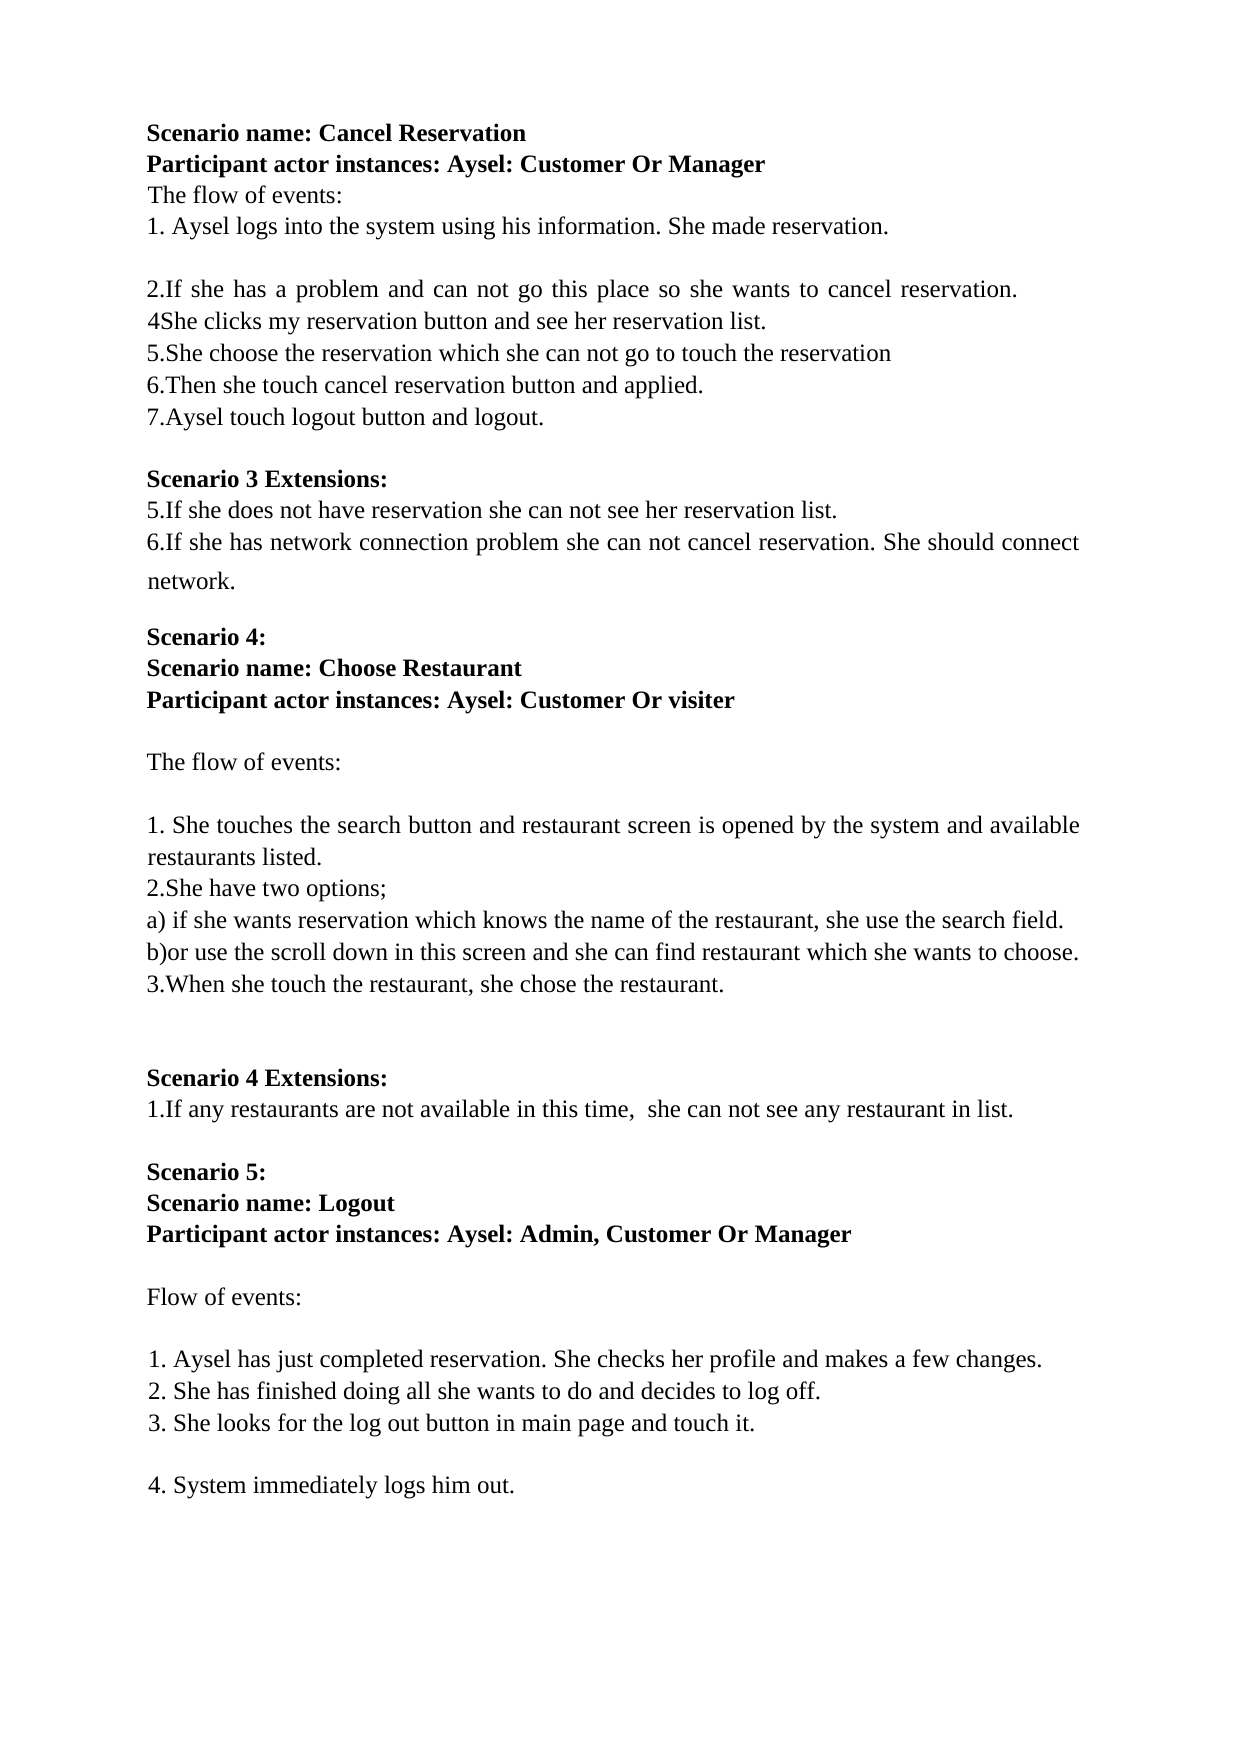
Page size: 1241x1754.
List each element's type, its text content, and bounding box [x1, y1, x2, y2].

text 2.If she has a problem and can not go this place so she wants to cancel reservation. 4She clicks my reservation button and see her reservation list. [146, 274, 1019, 335]
text 6.Then she touch cancel reservation button and applied. [146, 370, 1081, 398]
list She looks for the log out button in main page and touch it. [148, 1408, 1081, 1437]
text 5.If she does not have reservation she can not see her reservation list. [146, 496, 1081, 524]
text Scenario 3 Extensions: [146, 464, 853, 493]
text 1. She touches the search button and restaurant screen is opened by the system and available restaurants listed. [146, 810, 1081, 870]
text Scenario 5: [146, 1157, 853, 1185]
text 3.When she touch the restaurant, she chose the restaurant. [146, 969, 1081, 998]
text a) if she wants reservation which knows the name of the restaurant, she use the search field. [146, 905, 1081, 934]
text 2.She have two options; [146, 873, 1081, 902]
text b)or use the scroll down in this screen and she can find restaurant which she wants to choose. [146, 937, 1081, 966]
text 1. Aysel logs into the system using his information. She made reservation. [146, 211, 1081, 240]
list She has finished doing all she wants to do and decides to log off. [148, 1376, 1081, 1405]
text Participant actor instances: Aysel: Customer Or Manager The flow of events: [146, 149, 801, 209]
text The flow of events: [146, 747, 1081, 776]
text Scenario name: Logout [146, 1188, 853, 1217]
list System immediately logs him out. [148, 1471, 1081, 1499]
text Scenario 4: [146, 622, 853, 651]
text Scenario name: Cancel Reservation [146, 118, 853, 146]
text Participant actor instances: Aysel: Customer Or visiter [146, 685, 853, 714]
text Scenario 4 Extensions: [146, 1063, 853, 1091]
list Aysel has just completed reservation. She checks her profile and makes a few changes. [148, 1344, 1081, 1373]
text 7.Aysel touch logout button and logout. [146, 402, 1081, 430]
text 5.She choose the reservation which she can not go to touch the reservation [146, 338, 1081, 367]
text Scenario name: Choose Restaurant [146, 653, 853, 682]
text Flow of events: [146, 1282, 1081, 1310]
text 1.If any restaurants are not available in this time, she can not see any restaurant in list. [146, 1094, 1081, 1123]
text 6.If she has network connection problem she can not cancel reservation. She should connect network. [146, 527, 1081, 595]
text Participant actor instances: Aysel: Admin, Customer Or Manager [146, 1219, 853, 1248]
